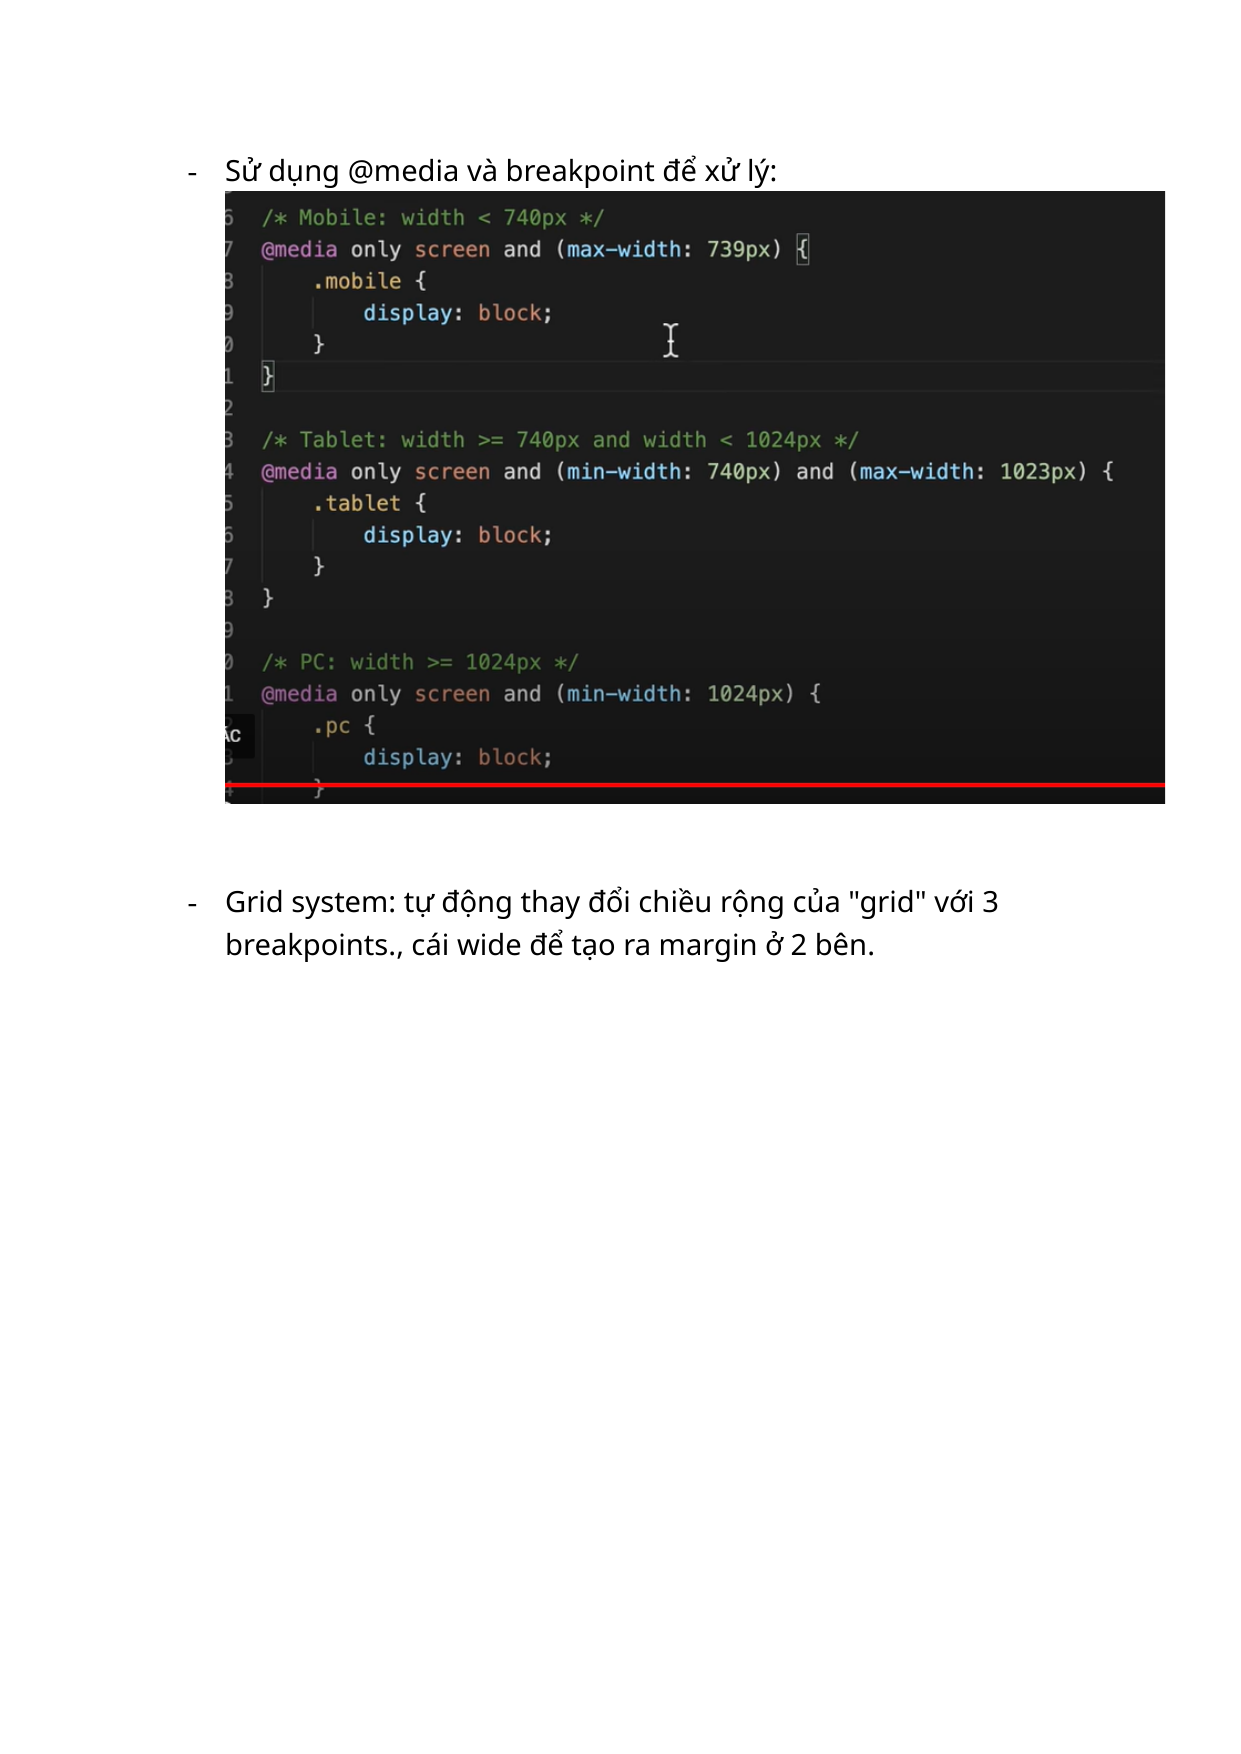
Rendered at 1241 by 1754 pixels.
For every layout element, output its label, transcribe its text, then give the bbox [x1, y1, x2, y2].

picture [225, 191, 1166, 804]
list Grid system: tự động thay đổi chiều rộng của "grid" với 3 breakpoints., cái wide để tạo ra margin ở 2 bên. [187, 881, 1090, 964]
